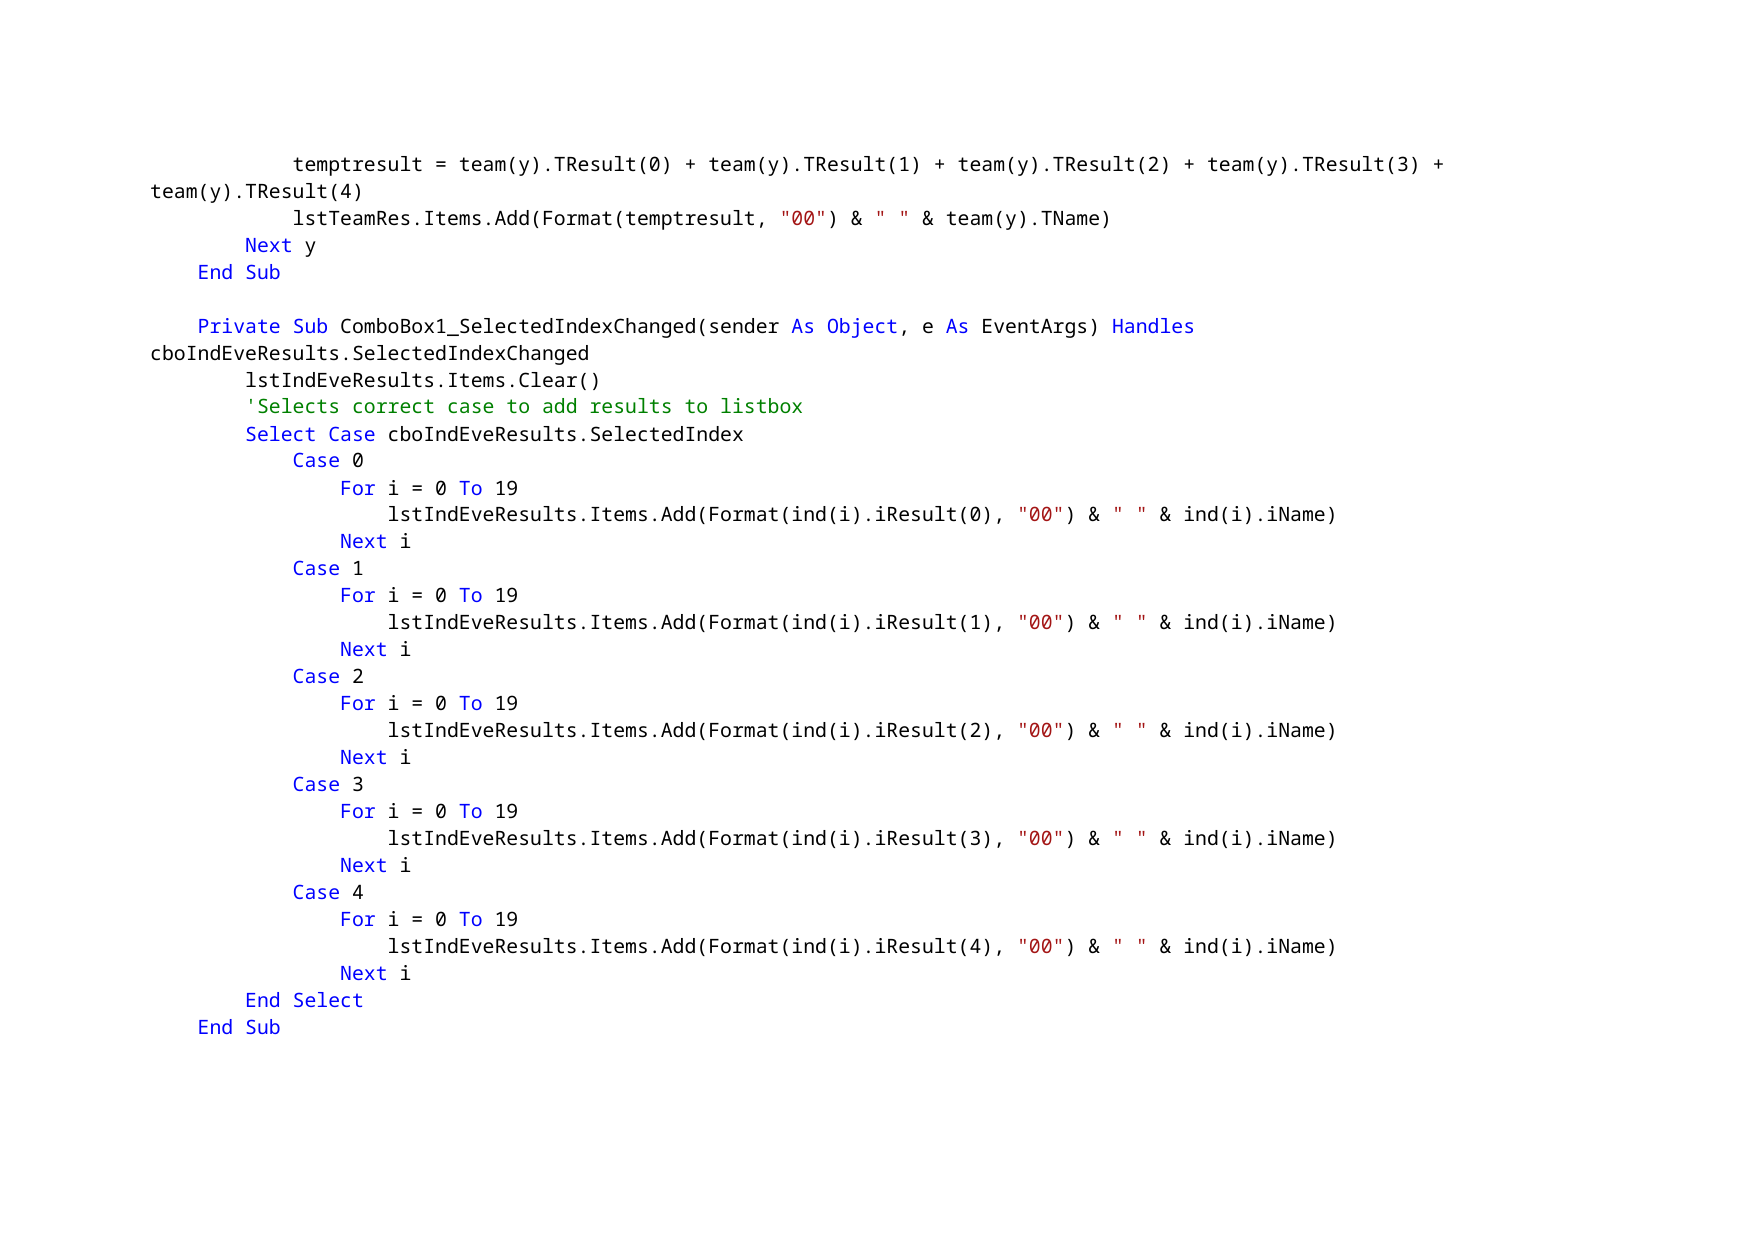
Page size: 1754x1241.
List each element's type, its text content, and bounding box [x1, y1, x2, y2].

text temptresult = team(y).TResult(0) + team(y).TResult(1) + team(y).TResult(2) + team(y).TResult(3) + team(y).TResult(4) [150, 150, 1604, 204]
text End Sub [150, 258, 1604, 285]
text For i = 0 To 19 [150, 689, 1604, 717]
text lstTeamRes.Items.Add(Format(temptresult, "00") & " " & team(y).TName) [150, 204, 1604, 231]
text 'Selects correct case to add results to listbox [150, 393, 1604, 420]
text lstIndEveResults.Items.Add(Format(ind(i).iResult(4), "00") & " " & ind(i).iName) [150, 932, 1604, 959]
text Select Case cboIndEveResults.SelectedIndex [150, 420, 1604, 447]
text Private Sub ComboBox1_SelectedIndexChanged(sender As Object, e As EventArgs) Handles cboIndEveResults.SelectedIndexChanged [150, 312, 1604, 366]
text For i = 0 To 19 [150, 797, 1604, 824]
text Case 4 [150, 878, 1604, 905]
text End Sub [150, 1013, 1604, 1040]
text Next y [150, 231, 1604, 258]
text Next i [150, 636, 1604, 663]
text lstIndEveResults.Items.Add(Format(ind(i).iResult(1), "00") & " " & ind(i).iName) [150, 609, 1604, 636]
text For i = 0 To 19 [150, 582, 1604, 609]
text lstIndEveResults.Items.Add(Format(ind(i).iResult(0), "00") & " " & ind(i).iName) [150, 501, 1604, 528]
text Case 1 [150, 555, 1604, 582]
text Case 0 [150, 447, 1604, 474]
text lstIndEveResults.Items.Clear() [150, 366, 1604, 393]
text lstIndEveResults.Items.Add(Format(ind(i).iResult(3), "00") & " " & ind(i).iName) [150, 824, 1604, 851]
text Next i [150, 851, 1604, 878]
text End Select [150, 986, 1604, 1013]
text Case 3 [150, 771, 1604, 797]
text For i = 0 To 19 [150, 905, 1604, 932]
text Next i [150, 528, 1604, 555]
text For i = 0 To 19 [150, 474, 1604, 501]
text Next i [150, 959, 1604, 986]
text Case 2 [150, 663, 1604, 689]
text Next i [150, 743, 1604, 771]
text lstIndEveResults.Items.Add(Format(ind(i).iResult(2), "00") & " " & ind(i).iName) [150, 717, 1604, 743]
